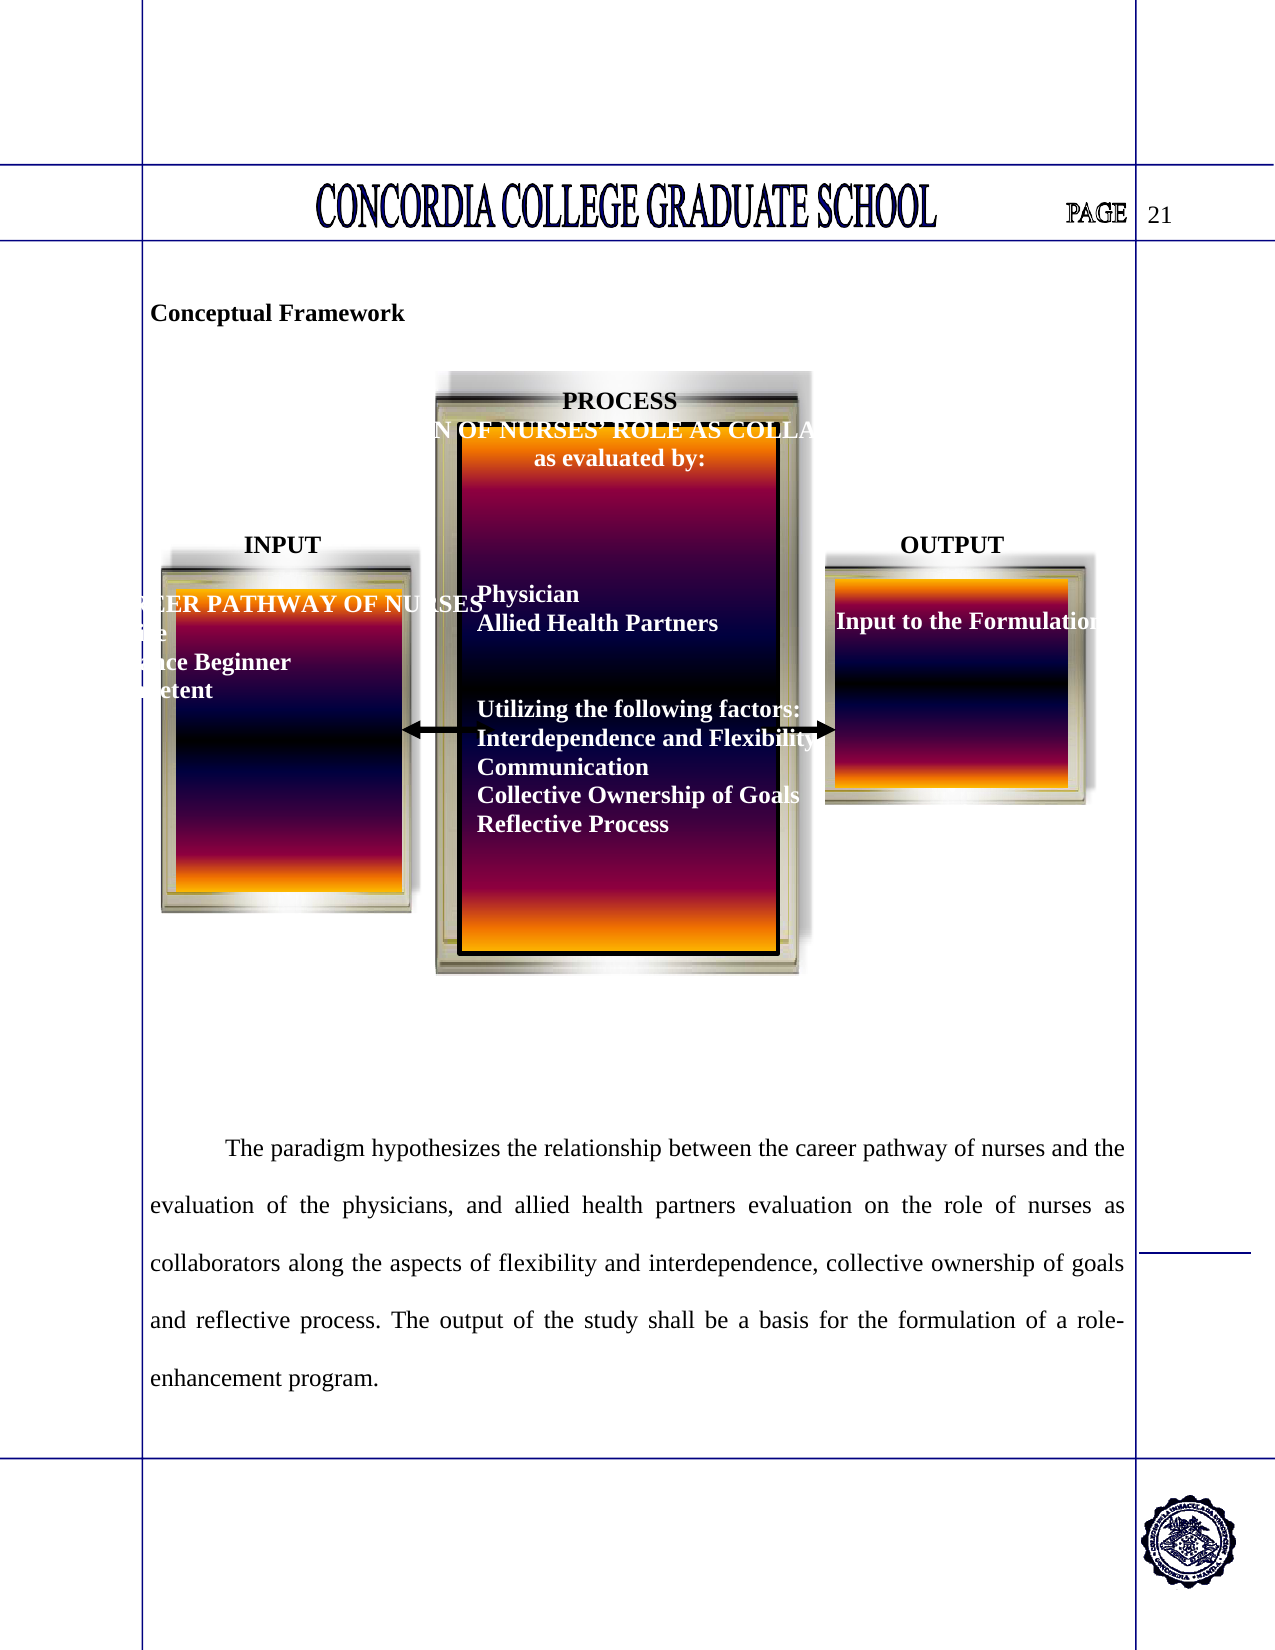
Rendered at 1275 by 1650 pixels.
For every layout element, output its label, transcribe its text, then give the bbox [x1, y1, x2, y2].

picture [316, 183, 937, 228]
picture [1141, 1495, 1236, 1590]
text The paradigm hypothesizes the relationship between the career pathway of nurses and the evaluation of the physicians, and allied health partners evaluation on the role of nurses as collaborators along the aspects of flexibility and interdependence, collective ownership of goals and reflective process. The output of the study shall be a basis for the formulation of a role- enhancement program. [150, 1133, 1126, 1392]
picture [156, 371, 1097, 1011]
subtitle Conceptual Framework [150, 298, 1183, 327]
picture [1066, 202, 1127, 223]
